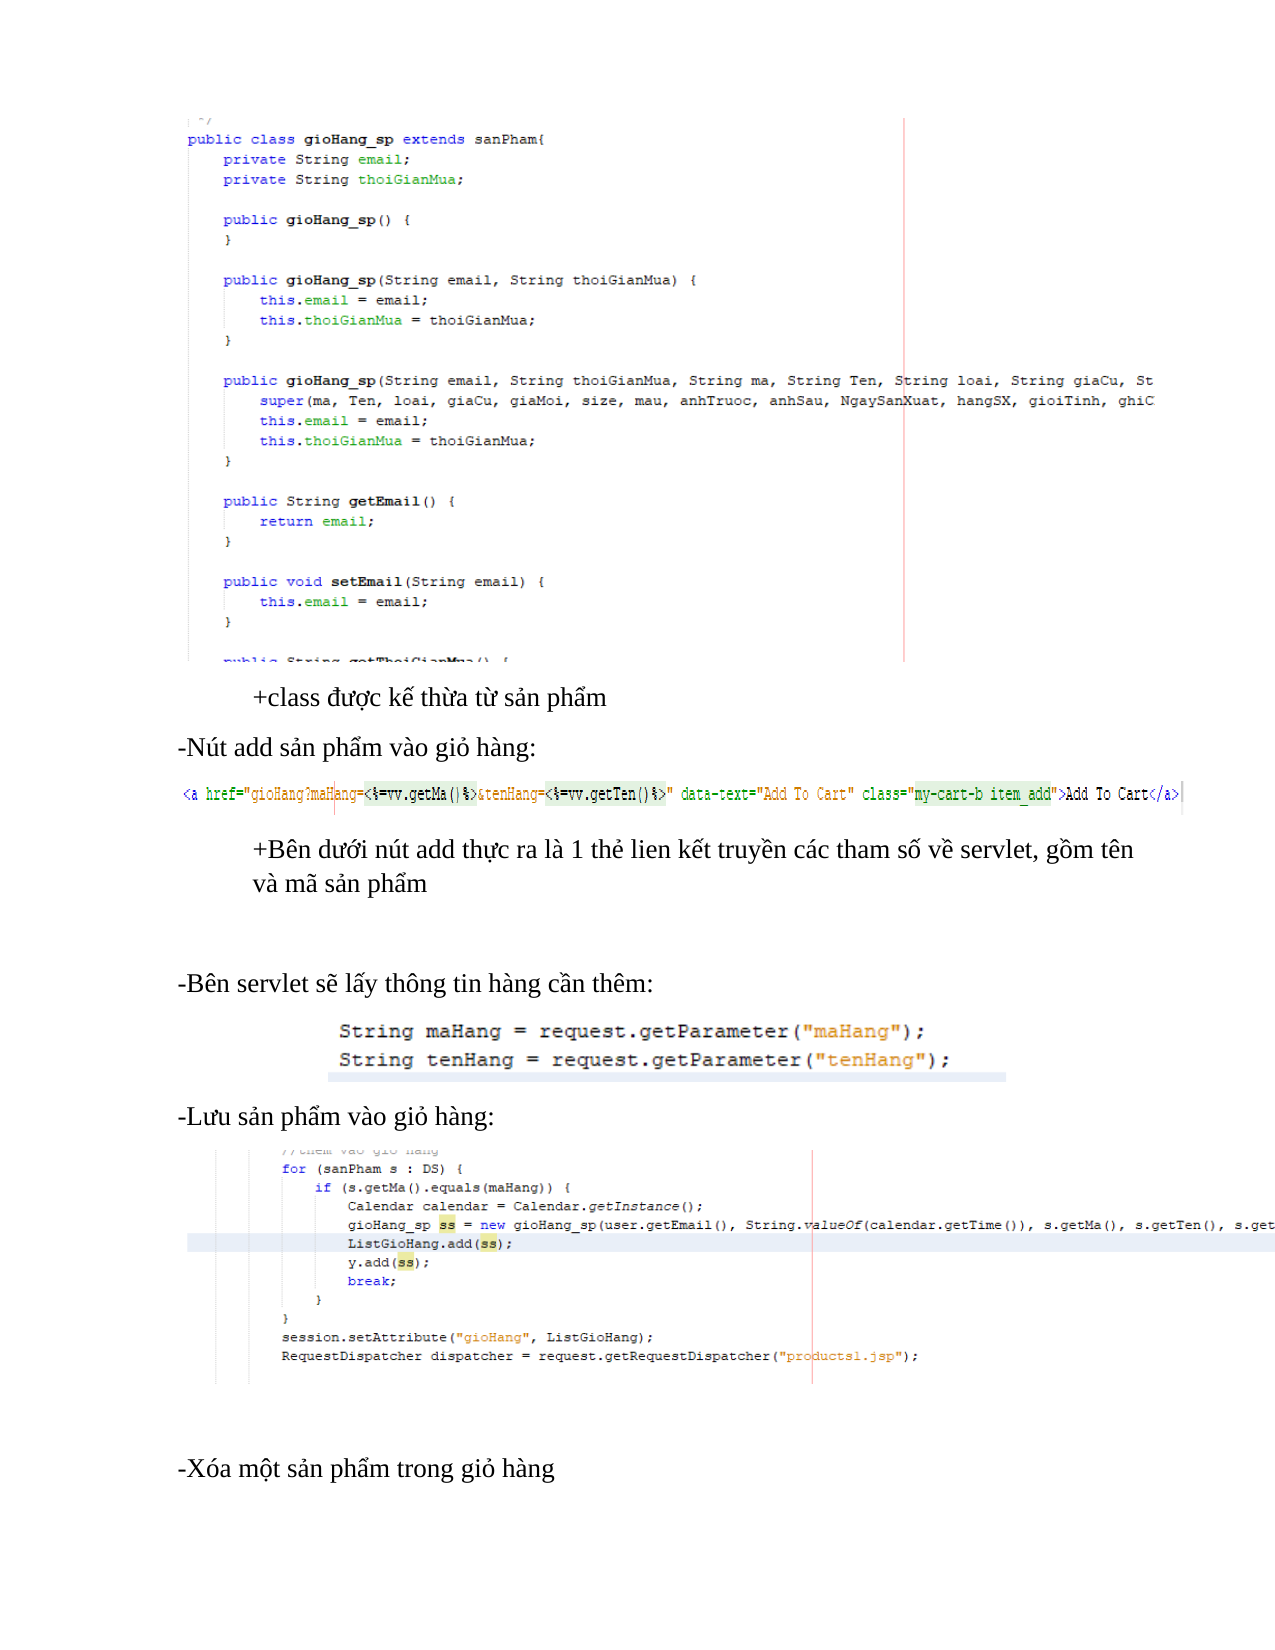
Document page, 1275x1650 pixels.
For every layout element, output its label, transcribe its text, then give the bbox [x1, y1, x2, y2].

text +Bên dưới nút add thực ra là 1 thẻ lien kết truyền các tham số về servlet, gồm tên và mã sản phẩm [252, 833, 1157, 898]
text +class được kế thừa từ sản phẩm [177, 681, 1157, 712]
text -Bên servlet sẽ lấy thông tin hàng cần thêm: [177, 967, 1157, 998]
picture [328, 1017, 1007, 1082]
picture [177, 781, 1184, 815]
picture [179, 118, 1155, 662]
text -Lưu sản phẩm vào giỏ hàng: [177, 1100, 1157, 1131]
picture [177, 1150, 1275, 1384]
text -Nút add sản phẩm vào giỏ hàng: [177, 731, 1157, 762]
text -Xóa một sản phẩm trong giỏ hàng [177, 1452, 1157, 1484]
